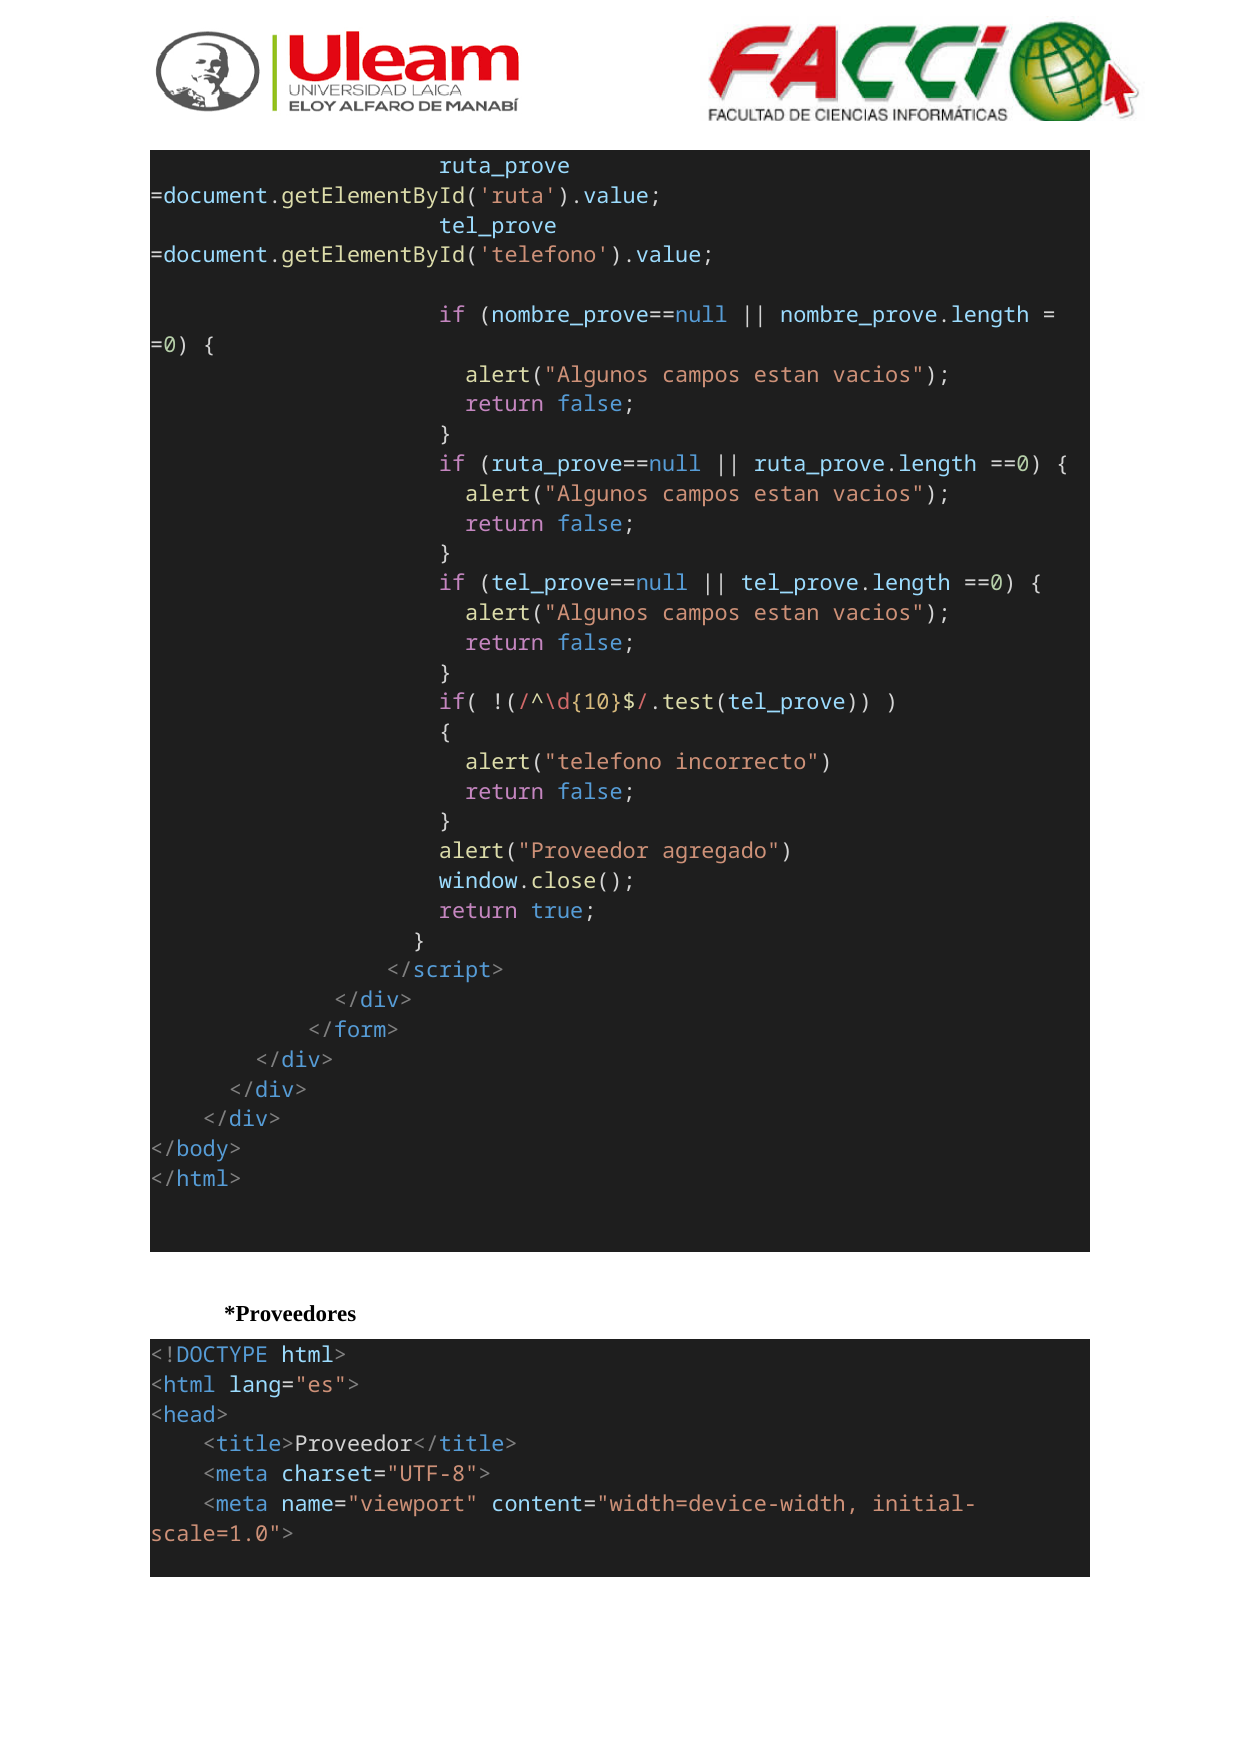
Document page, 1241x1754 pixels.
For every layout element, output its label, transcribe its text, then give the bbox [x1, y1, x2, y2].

text } [150, 656, 1090, 686]
text if (nombre_prove==null || nombre_prove.length ==0) { [150, 299, 1090, 358]
text if (tel_prove==null || tel_prove.length ==0) { [150, 567, 1090, 597]
text <head> [150, 1399, 1090, 1428]
text return true; [150, 895, 1090, 924]
text </html> [150, 1163, 1090, 1193]
text return false; [150, 388, 1090, 418]
text alert("Algunos campos estan vacios"); [150, 358, 1090, 388]
text alert("telefono incorrecto") [150, 746, 1090, 776]
text return false; [150, 776, 1090, 805]
text </div> [150, 1073, 1090, 1103]
text </form> [150, 1014, 1090, 1044]
text } [150, 924, 1090, 954]
text alert("Algunos campos estan vacios"); [150, 597, 1090, 627]
text } [150, 537, 1090, 567]
subtitle *Proveedores [150, 1299, 1090, 1326]
text <!DOCTYPE html> [150, 1339, 1090, 1369]
text return false; [150, 507, 1090, 537]
text } [150, 418, 1090, 448]
text <html lang="es"> [150, 1369, 1090, 1399]
text <meta name="viewport" content="width=device-width, initial-scale=1.0"> [150, 1488, 1090, 1548]
text { [150, 716, 1090, 746]
text } [150, 805, 1090, 835]
text <meta charset="UTF-8"> [150, 1458, 1090, 1488]
text </div> [150, 1044, 1090, 1073]
text </div> [150, 1103, 1090, 1133]
text </div> [150, 984, 1090, 1014]
text if( !(/^\d{10}$/.test(tel_prove)) ) [150, 686, 1090, 716]
text </script> [150, 954, 1090, 984]
text window.close(); [150, 865, 1090, 895]
text <title>Proveedor</title> [150, 1428, 1090, 1458]
text return false; [150, 627, 1090, 656]
text </body> [150, 1133, 1090, 1163]
text if (ruta_prove==null || ruta_prove.length ==0) { [150, 448, 1090, 478]
text tel_prove =document.getElementById('telefono').value; [150, 209, 1090, 269]
text alert("Algunos campos estan vacios"); [150, 478, 1090, 507]
text ruta_prove =document.getElementById('ruta').value; [150, 150, 1090, 209]
text alert("Proveedor agregado") [150, 835, 1090, 865]
